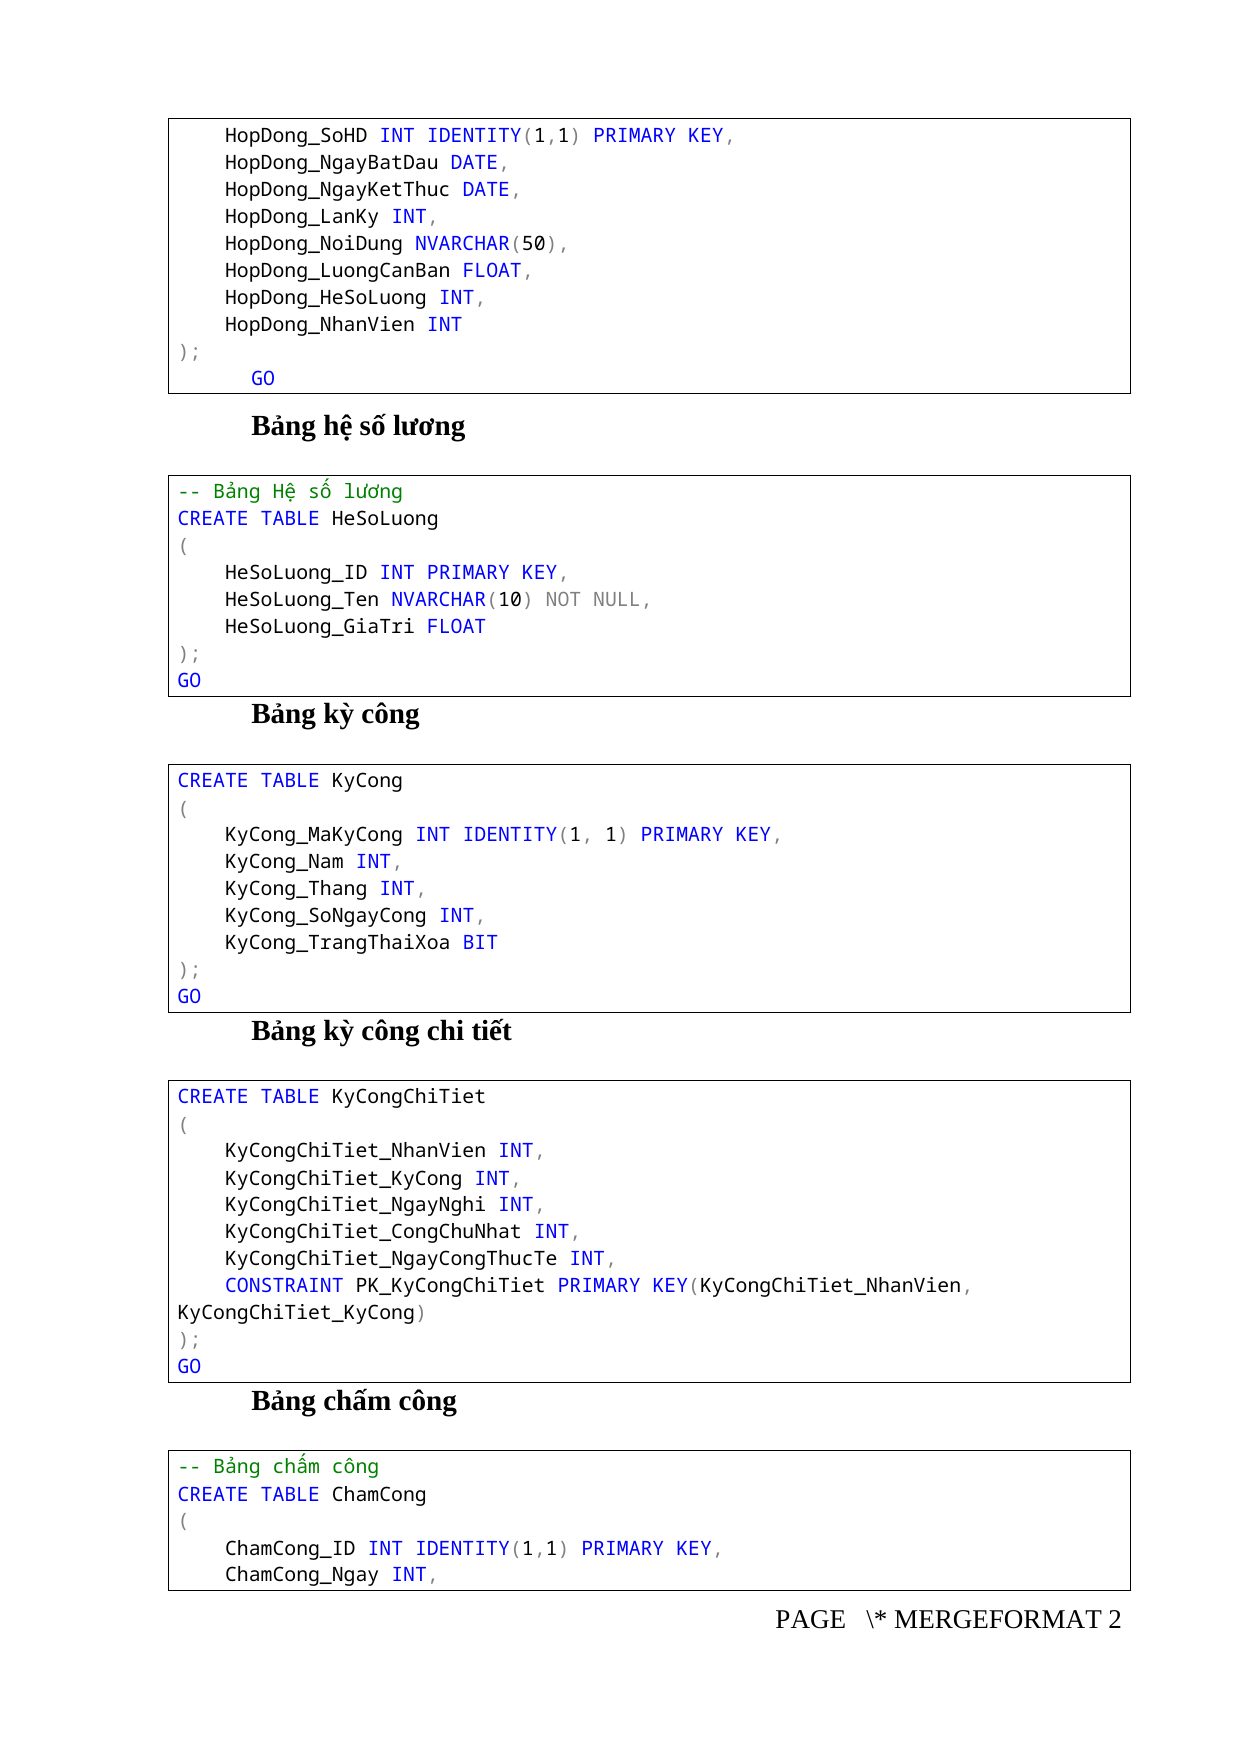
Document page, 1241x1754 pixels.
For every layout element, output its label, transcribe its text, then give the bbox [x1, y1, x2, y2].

text HeSoLuong_ID INT PRIMARY KEY, [177, 559, 1122, 586]
text KyCongChiTiet_NgayCongThucTe INT, [177, 1245, 1122, 1272]
text HopDong_NoiDung NVARCHAR(50), [177, 229, 1122, 256]
text ); [177, 639, 1122, 663]
text KyCongChiTiet_NhanVien INT, [177, 1137, 1122, 1164]
text ( [177, 532, 1122, 559]
text KyCongChiTiet_KyCong INT, [177, 1164, 1122, 1191]
text HopDong_LuongCanBan FLOAT, [177, 256, 1122, 283]
text HopDong_SoHD INT IDENTITY(1,1) PRIMARY KEY, [169, 119, 1130, 148]
text HeSoLuong_Ten NVARCHAR(10) NOT NULL, [177, 586, 1122, 613]
list GO [169, 361, 1130, 393]
text CONSTRAINT PK_KyCongChiTiet PRIMARY KEY(KyCongChiTiet_NhanVien, KyCongChiTiet_KyCong) [177, 1272, 1122, 1326]
text HopDong_HeSoLuong INT, [177, 283, 1122, 310]
text KyCong_Nam INT, [177, 848, 1122, 875]
text ( [177, 794, 1122, 821]
text ); [177, 956, 1122, 979]
text KyCong_SoNgayCong INT, [177, 902, 1122, 929]
text -- Bảng chấm công [169, 1451, 1130, 1480]
list Bảng kỳ công chi tiết [177, 1013, 1122, 1046]
text HopDong_NgayKetThuc DATE, [177, 175, 1122, 202]
list Bảng kỳ công [177, 697, 1122, 730]
text ChamCong_Ngay INT, [169, 1558, 1130, 1590]
text ); [177, 1326, 1122, 1349]
text ChamCong_ID INT IDENTITY(1,1) PRIMARY KEY, [177, 1534, 1122, 1558]
text CREATE TABLE ChamCong [177, 1480, 1122, 1507]
text GO [169, 979, 1130, 1012]
text ); [177, 337, 1122, 361]
text KyCong_Thang INT, [177, 875, 1122, 902]
text KyCong_MaKyCong INT IDENTITY(1, 1) PRIMARY KEY, [177, 821, 1122, 848]
list Bảng hệ số lương [177, 408, 1122, 441]
text KyCongChiTiet_NgayNghi INT, [177, 1191, 1122, 1218]
text GO [169, 663, 1130, 696]
text HopDong_NhanVien INT [177, 310, 1122, 337]
text HopDong_LanKy INT, [177, 202, 1122, 229]
text -- Bảng Hệ số lương [169, 476, 1130, 505]
text KyCong_TrangThaiXoa BIT [177, 929, 1122, 956]
text CREATE TABLE KyCongChiTiet [169, 1081, 1130, 1110]
text ( [177, 1507, 1122, 1534]
text HeSoLuong_GiaTri FLOAT [177, 613, 1122, 639]
text HopDong_NgayBatDau DATE, [177, 148, 1122, 175]
text CREATE TABLE KyCong [169, 765, 1130, 794]
list Bảng chấm công [177, 1383, 1122, 1416]
text KyCongChiTiet_CongChuNhat INT, [177, 1218, 1122, 1245]
text GO [169, 1349, 1130, 1382]
text CREATE TABLE HeSoLuong [177, 505, 1122, 532]
text ( [177, 1110, 1122, 1137]
